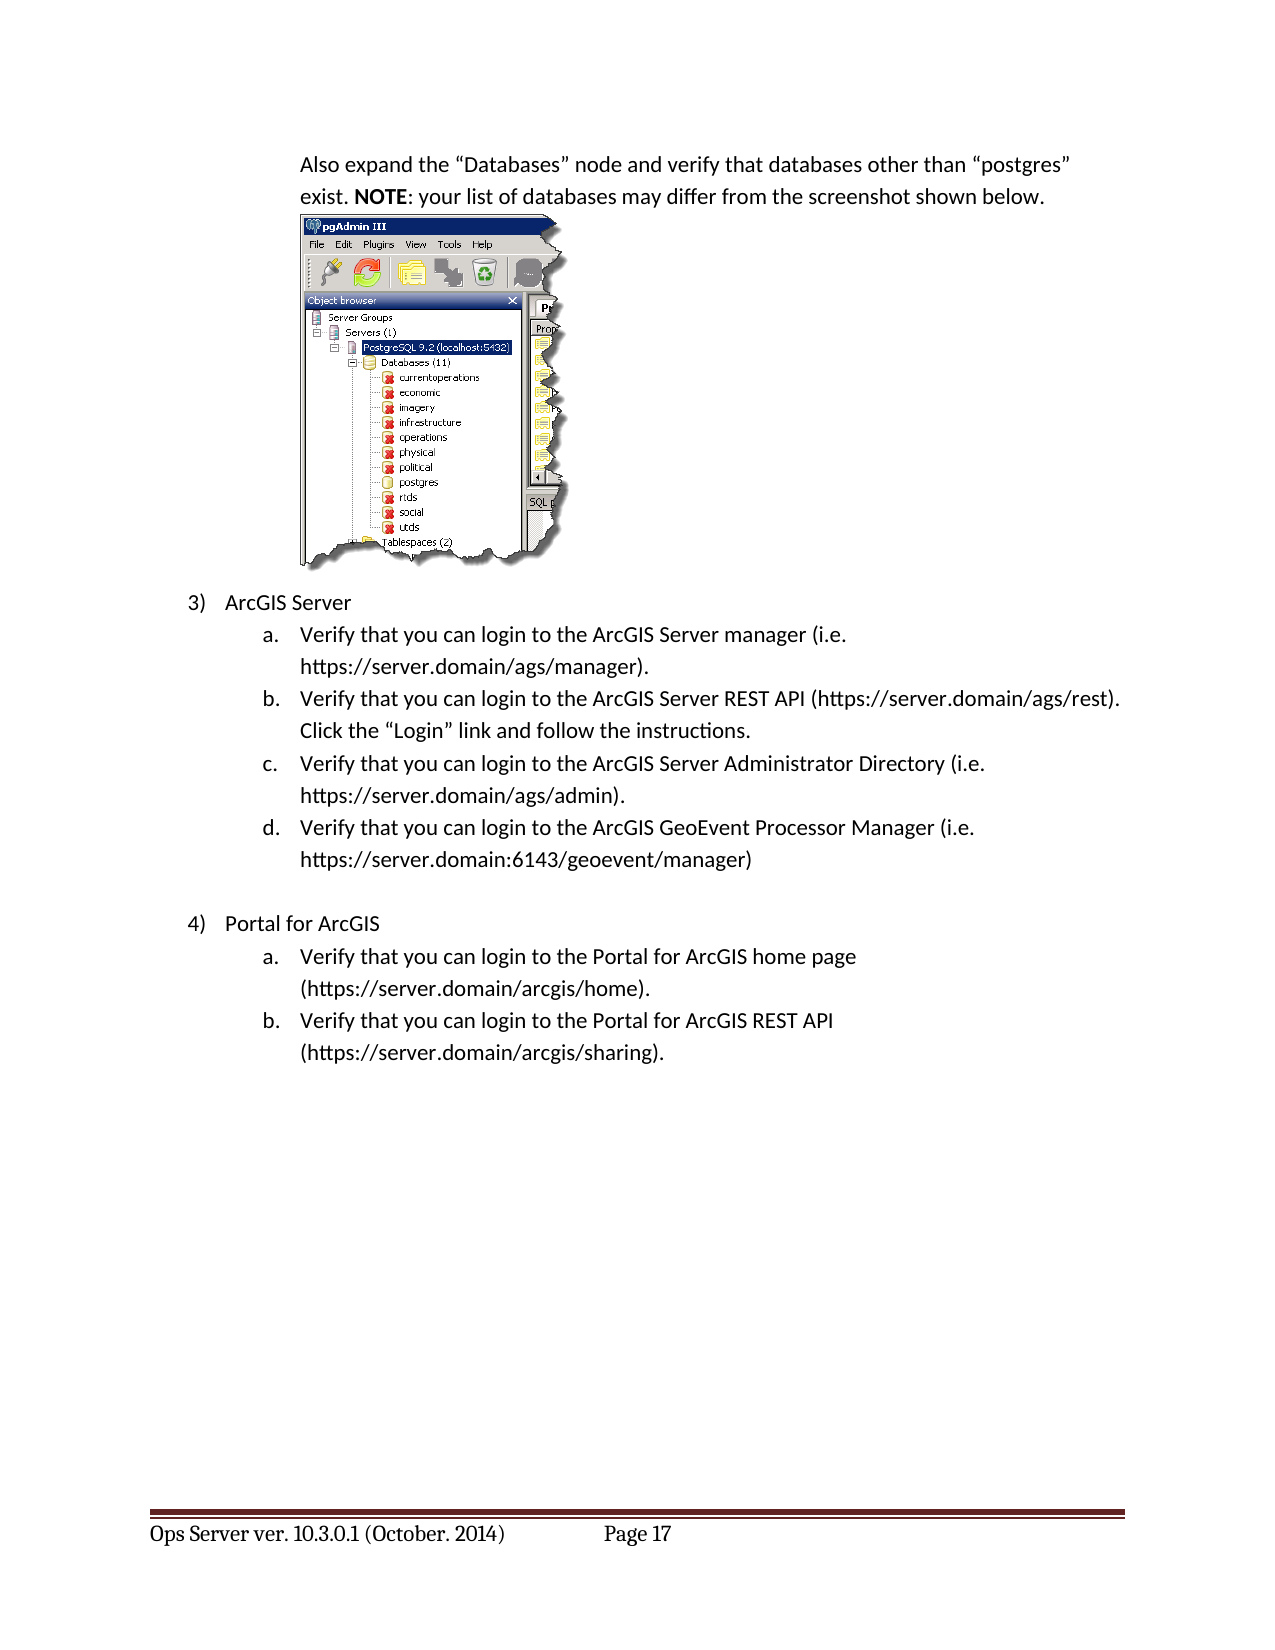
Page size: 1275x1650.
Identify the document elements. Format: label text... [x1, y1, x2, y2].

list Verify that you can login to the Portal for ArcGIS REST API (https://server.domain/arcgis/sharing). [262, 1006, 1125, 1066]
list ArcGIS Server [187, 588, 1125, 616]
list Verify that you can login to the ArcGIS GeoEvent Processor Manager (i.e. https://server.domain:6143/geoevent/manager) [262, 813, 1125, 873]
list Verify that you can login to the ArcGIS Server manager (i.e. https://server.domain/ags/manager). [262, 620, 1125, 680]
list Also expand the “Databases” node and verify that databases other than “postgres” exist. NOTE: your list of databases may differ from the screenshot shown below. [300, 150, 1125, 210]
picture [300, 214, 583, 584]
list Verify that you can login to the ArcGIS Server REST API (https://server.domain/ags/rest). Click the “Login” link and follow the instructions. [262, 684, 1125, 744]
list Verify that you can login to the ArcGIS Server Administrator Directory (i.e. https://server.domain/ags/admin). [262, 749, 1125, 809]
list Portal for ArcGIS [187, 909, 1125, 938]
list Verify that you can login to the Portal for ArcGIS home page (https://server.domain/arcgis/home). [262, 942, 1125, 1002]
